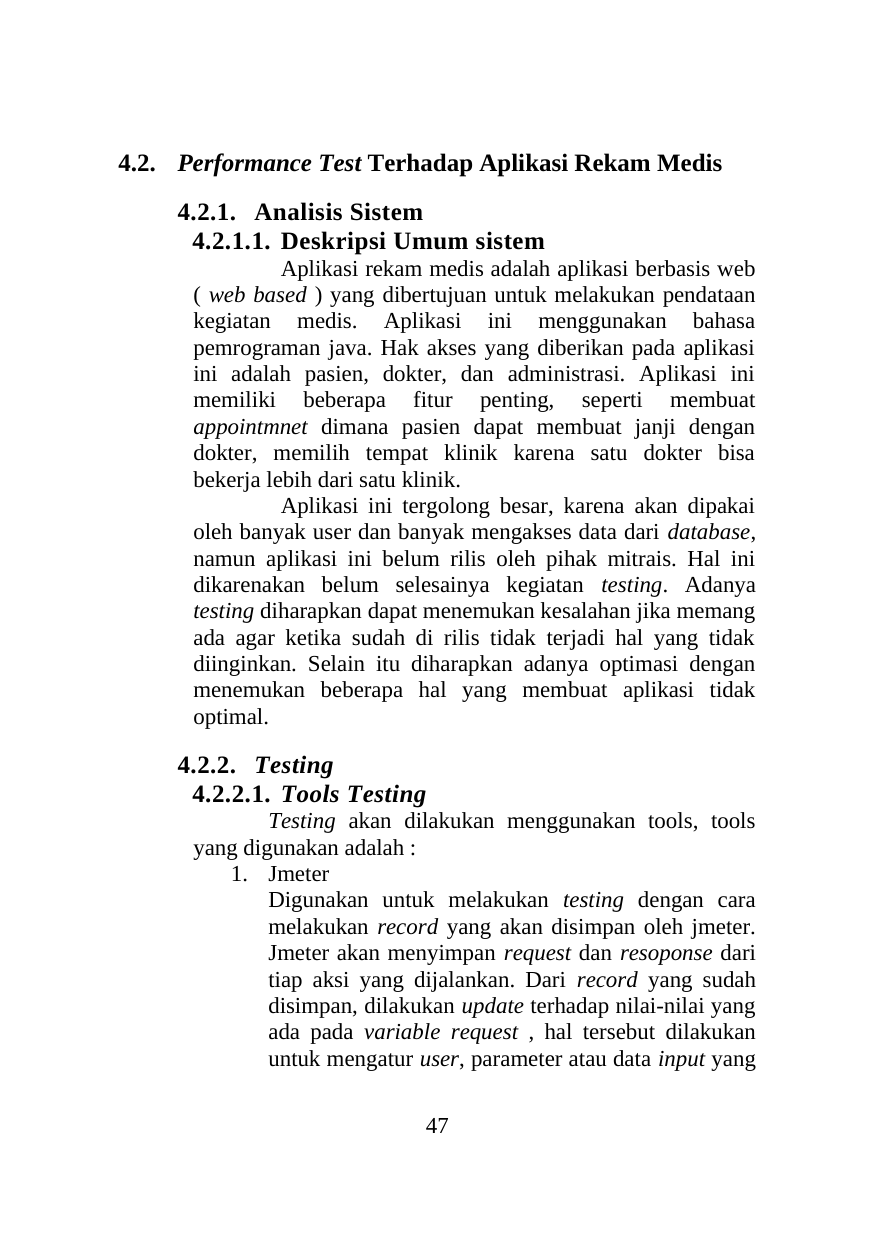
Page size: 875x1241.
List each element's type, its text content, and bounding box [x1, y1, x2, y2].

subtitle Testing [177, 750, 756, 779]
list Jmeter [231, 860, 756, 887]
subtitle Tools Testing [192, 779, 756, 807]
subtitle Performance Test Terhadap Aplikasi Rekam Medis [118, 148, 756, 176]
text Aplikasi ini tergolong besar, karena akan dipakai oleh banyak user dan banyak mengakses data dari database, namun aplikasi ini belum rilis oleh pihak mitrais. Hal ini dikarenakan belum selesainya kegiatan testing. Adanya testing diharapkan dapat menemukan kesalahan jika memang ada agar ketika sudah di rilis tidak terjadi hal yang tidak diinginkan. Selain itu diharapkan adanya optimasi dengan menemukan beberapa hal yang membuat aplikasi tidak optimal. [193, 492, 756, 729]
text Testing akan dilakukan menggunakan tools, tools yang digunakan adalah : [193, 807, 756, 860]
subtitle Analisis Sistem [177, 197, 756, 226]
subtitle Deskripsi Umum sistem [192, 226, 756, 255]
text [268, 887, 756, 1071]
text Aplikasi rekam medis adalah aplikasi berbasis web ( web based ) yang dibertujuan untuk melakukan pendataan kegiatan medis. Aplikasi ini menggunakan bahasa pemrograman java. Hak akses yang diberikan pada aplikasi ini adalah pasien, dokter, dan administrasi. Aplikasi ini memiliki beberapa fitur penting, seperti membuat appointmnet dimana pasien dapat membuat janji dengan dokter, memilih tempat klinik karena satu dokter bisa bekerja lebih dari satu klinik. [193, 255, 756, 492]
